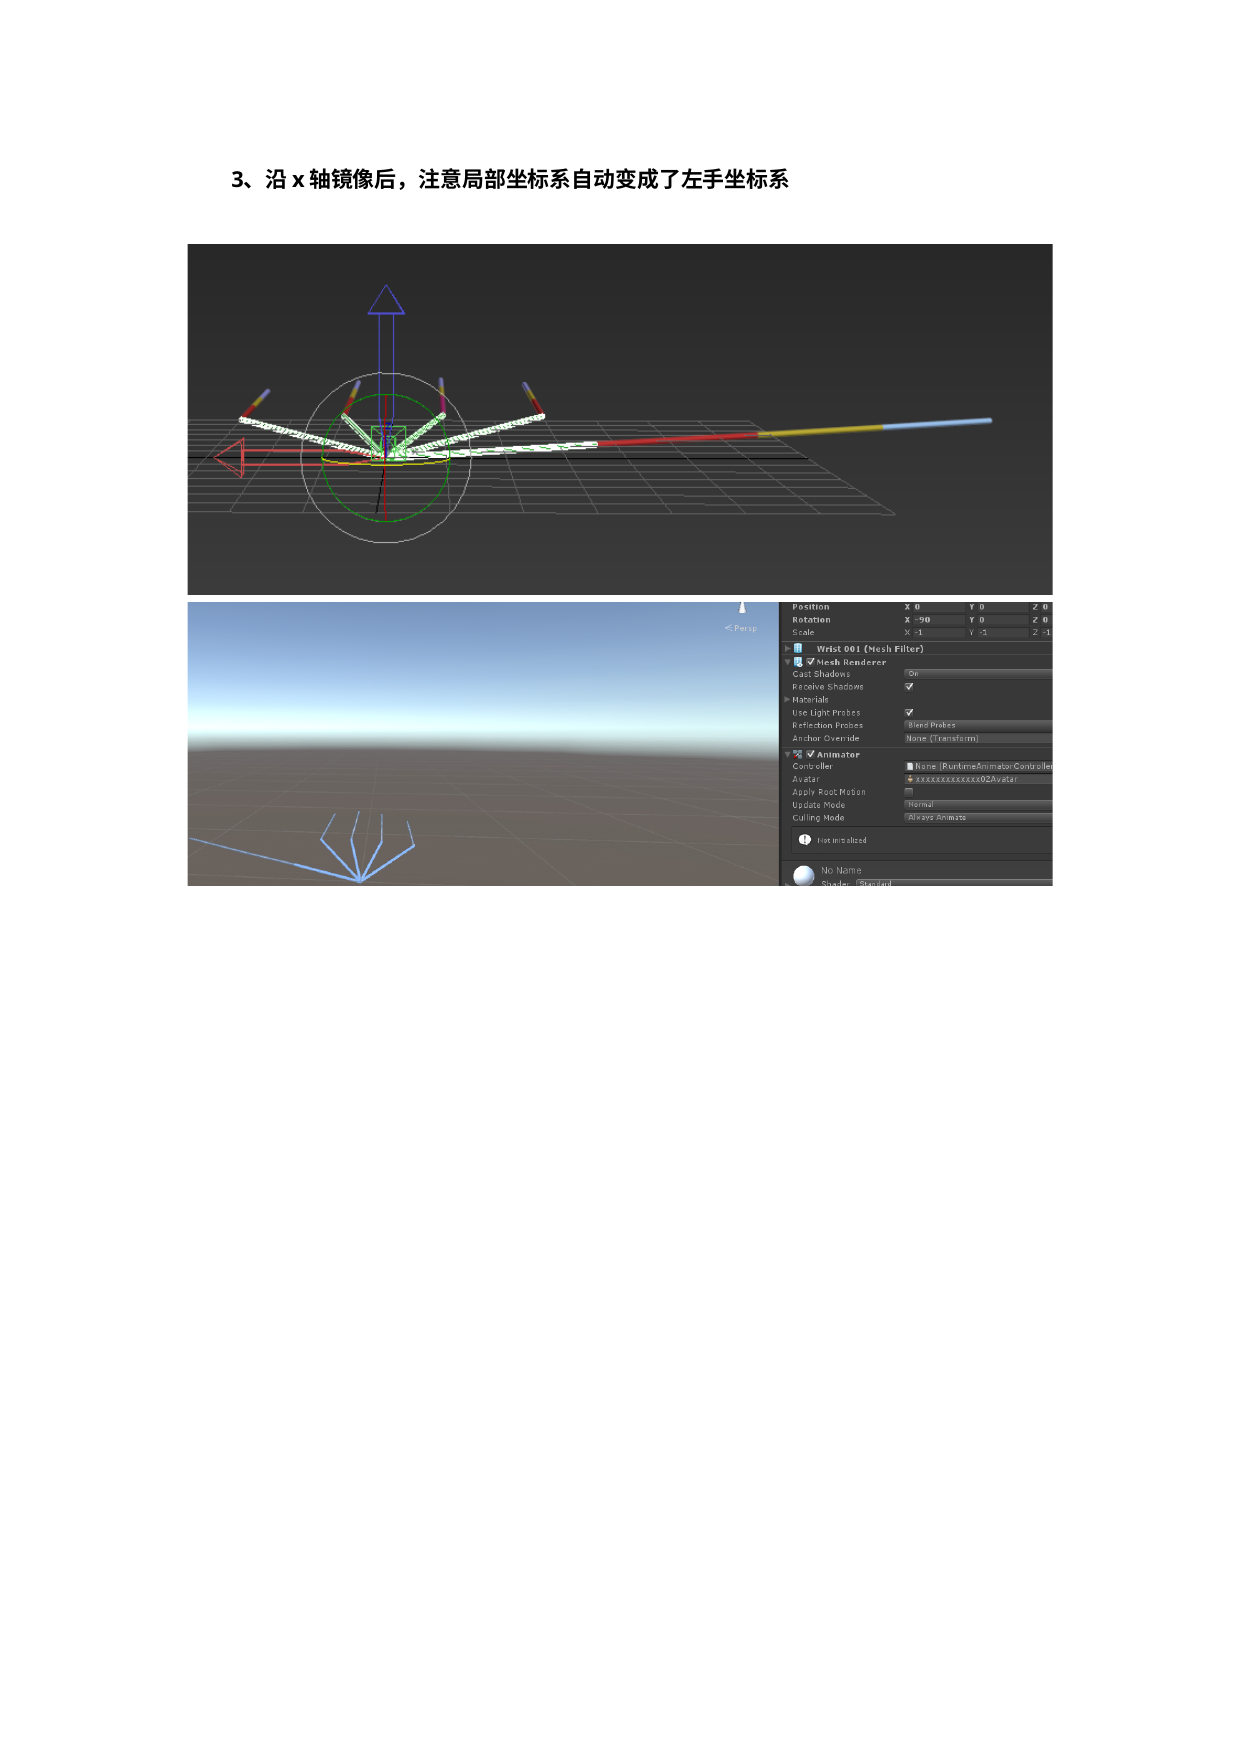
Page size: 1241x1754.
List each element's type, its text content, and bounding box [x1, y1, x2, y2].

text 3、沿x轴镜像后，注意局部坐标系自动变成了左手坐标系 [231, 162, 1053, 194]
picture [187, 244, 1053, 595]
picture [187, 602, 1053, 886]
